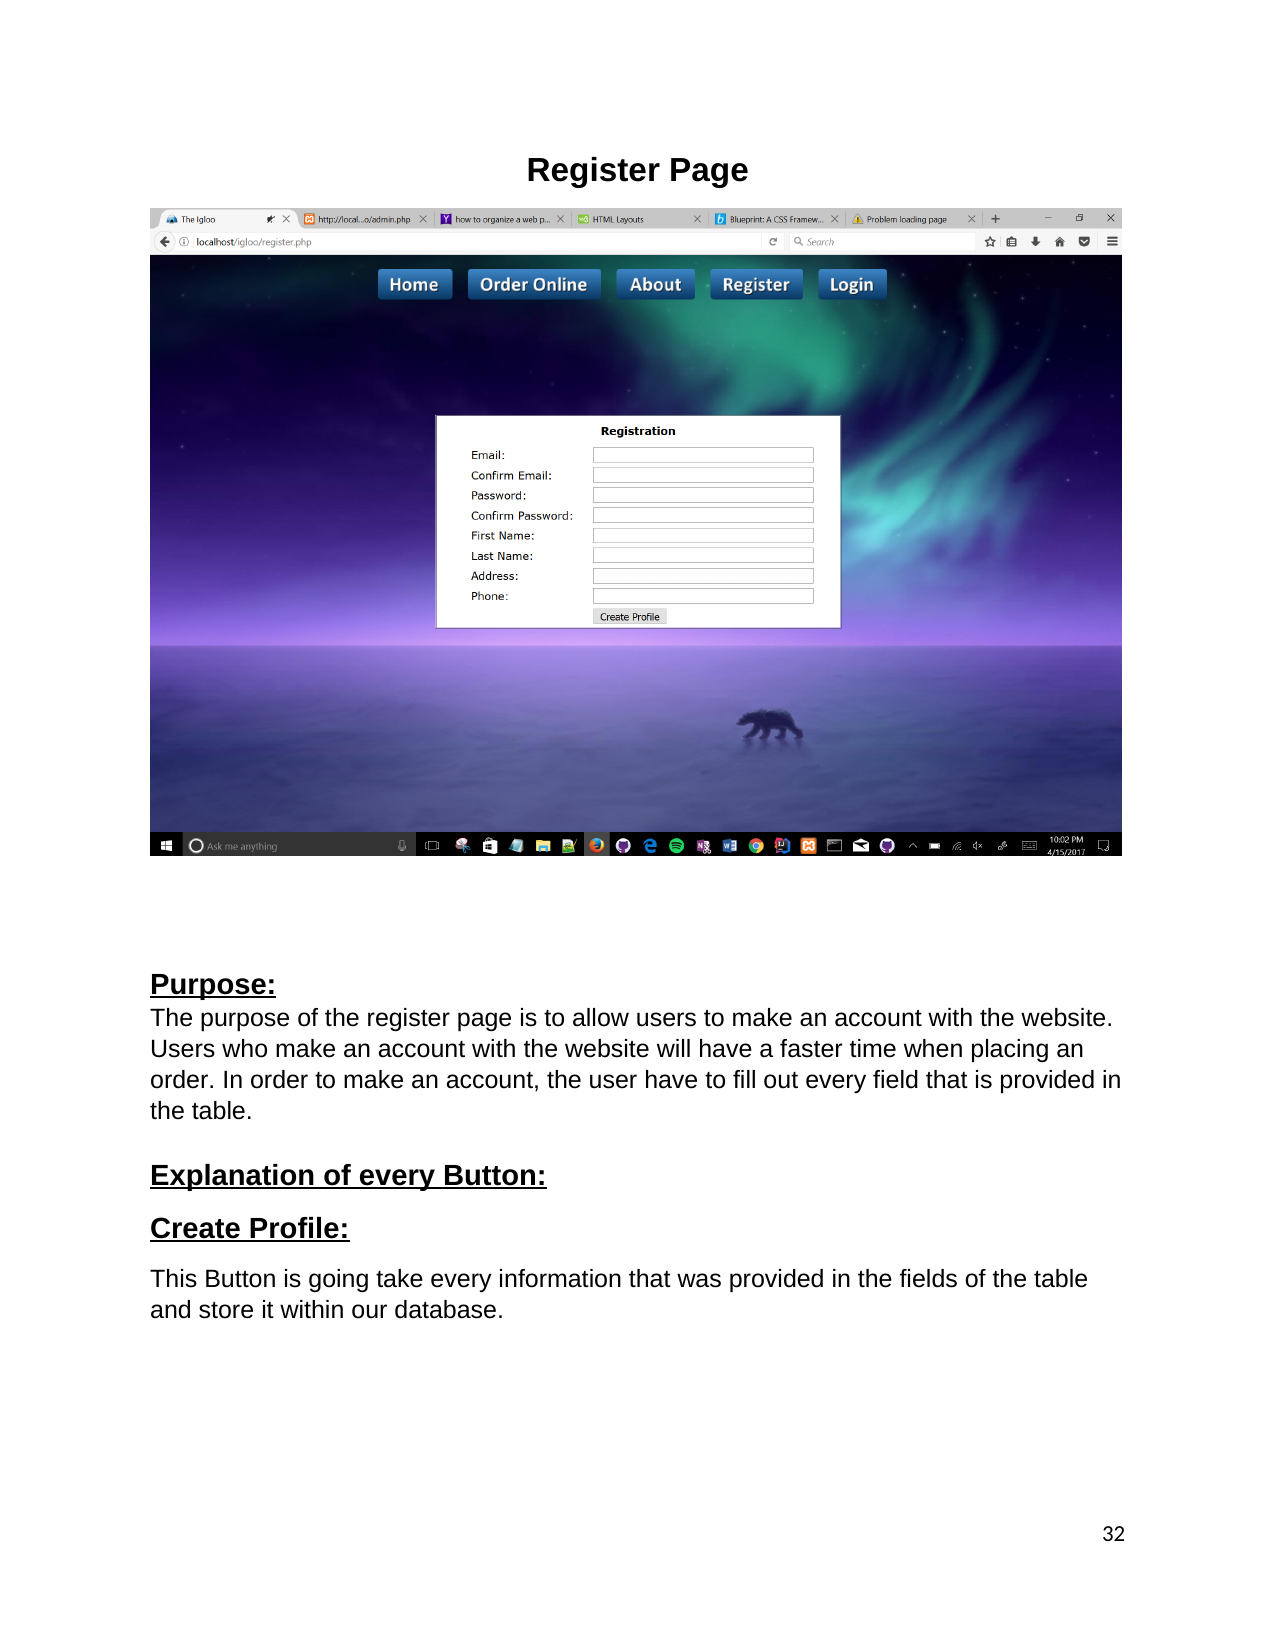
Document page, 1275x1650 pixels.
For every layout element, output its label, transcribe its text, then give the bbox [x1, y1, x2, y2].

text This Button is going take every information that was provided in the fields of the table and store it within our database. [150, 1264, 1125, 1323]
text Purpose: The purpose of the register page is to allow users to make an account with the website. Users who make an account with the website will have a faster time when placing an order. In order to make an account, the user have to fill out every field that is provided in the table. Explanation of every Button: [150, 967, 1125, 1192]
text Register Page [150, 150, 1125, 188]
picture [150, 208, 1122, 855]
text Create Profile: [150, 1211, 1125, 1244]
